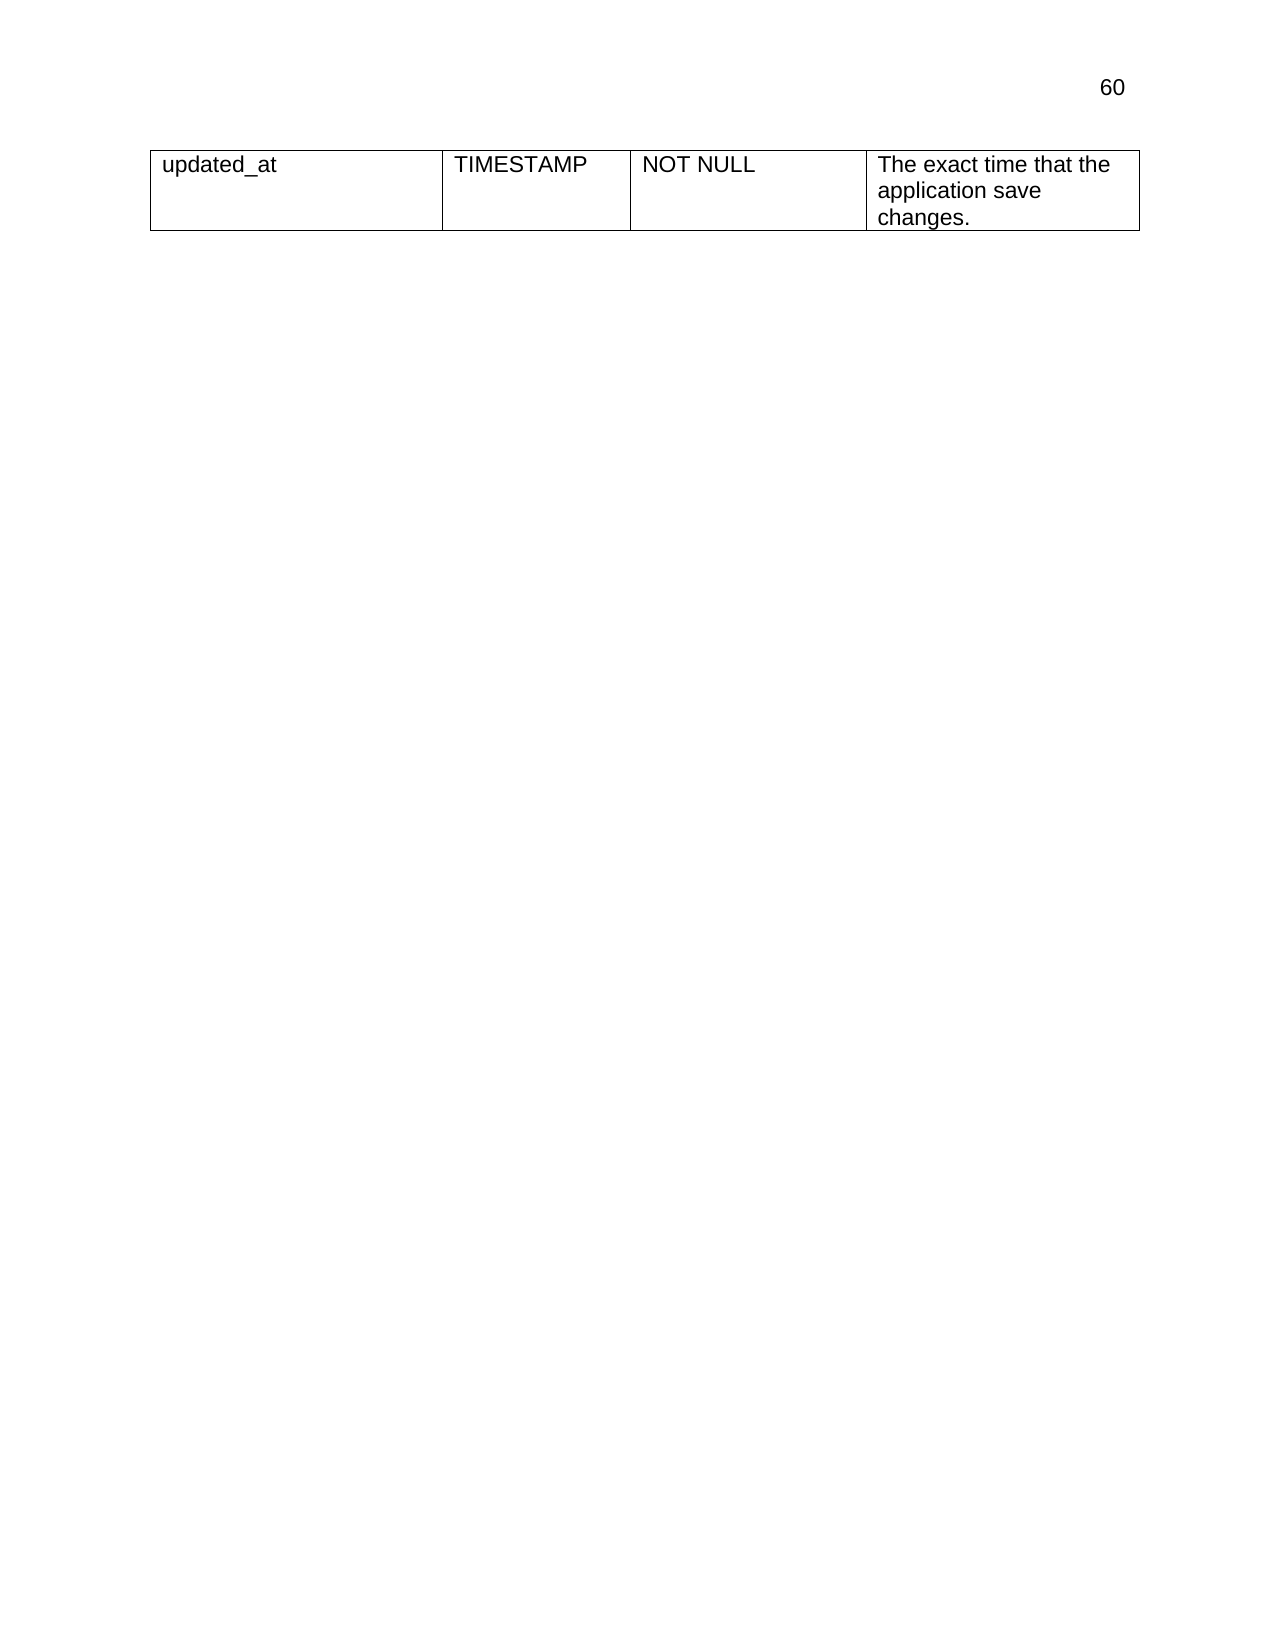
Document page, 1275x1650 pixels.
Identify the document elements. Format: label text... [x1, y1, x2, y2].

table_cell The exact time that the application save changes. [867, 151, 1139, 230]
table_cell updated_at [151, 151, 442, 230]
table_cell TIMESTAMP [443, 151, 630, 230]
table_cell NOT NULL [631, 151, 866, 230]
